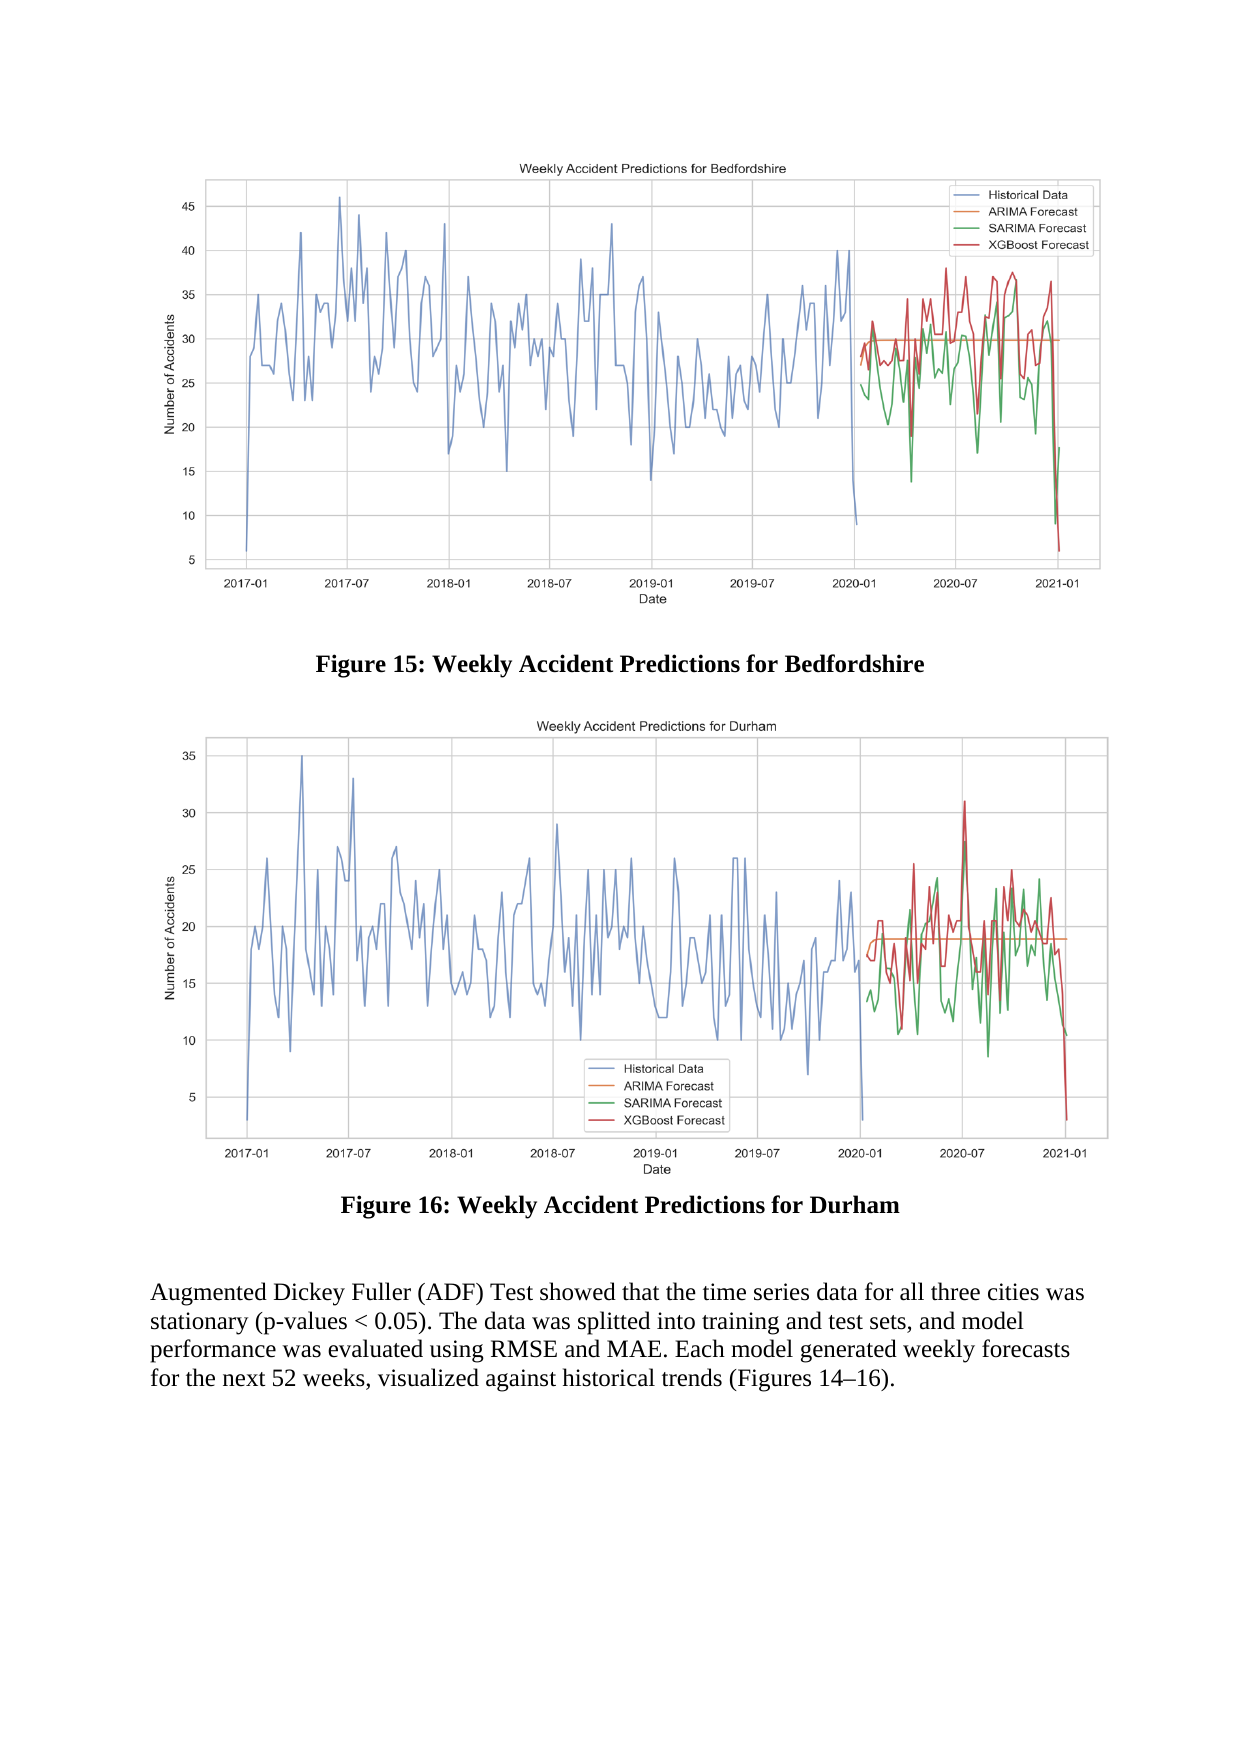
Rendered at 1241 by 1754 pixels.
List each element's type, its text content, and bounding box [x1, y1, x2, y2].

text Figure 15: Weekly Accident Predictions for Bedfordshire [150, 649, 1090, 677]
text Augmented Dickey Fuller (ADF) Test showed that the time series data for all three cities was stationary (p-values < 0.05). The data was splitted into training and test sets, and model performance was evaluated using RMSE and MAE. Each model generated weekly forecasts for the next 52 weeks, visualized against historical trends (Figures 14–16). [150, 1277, 1090, 1392]
picture [150, 150, 1114, 620]
picture [150, 706, 1122, 1191]
text Figure 16: Weekly Accident Predictions for Durham [150, 1191, 1090, 1219]
